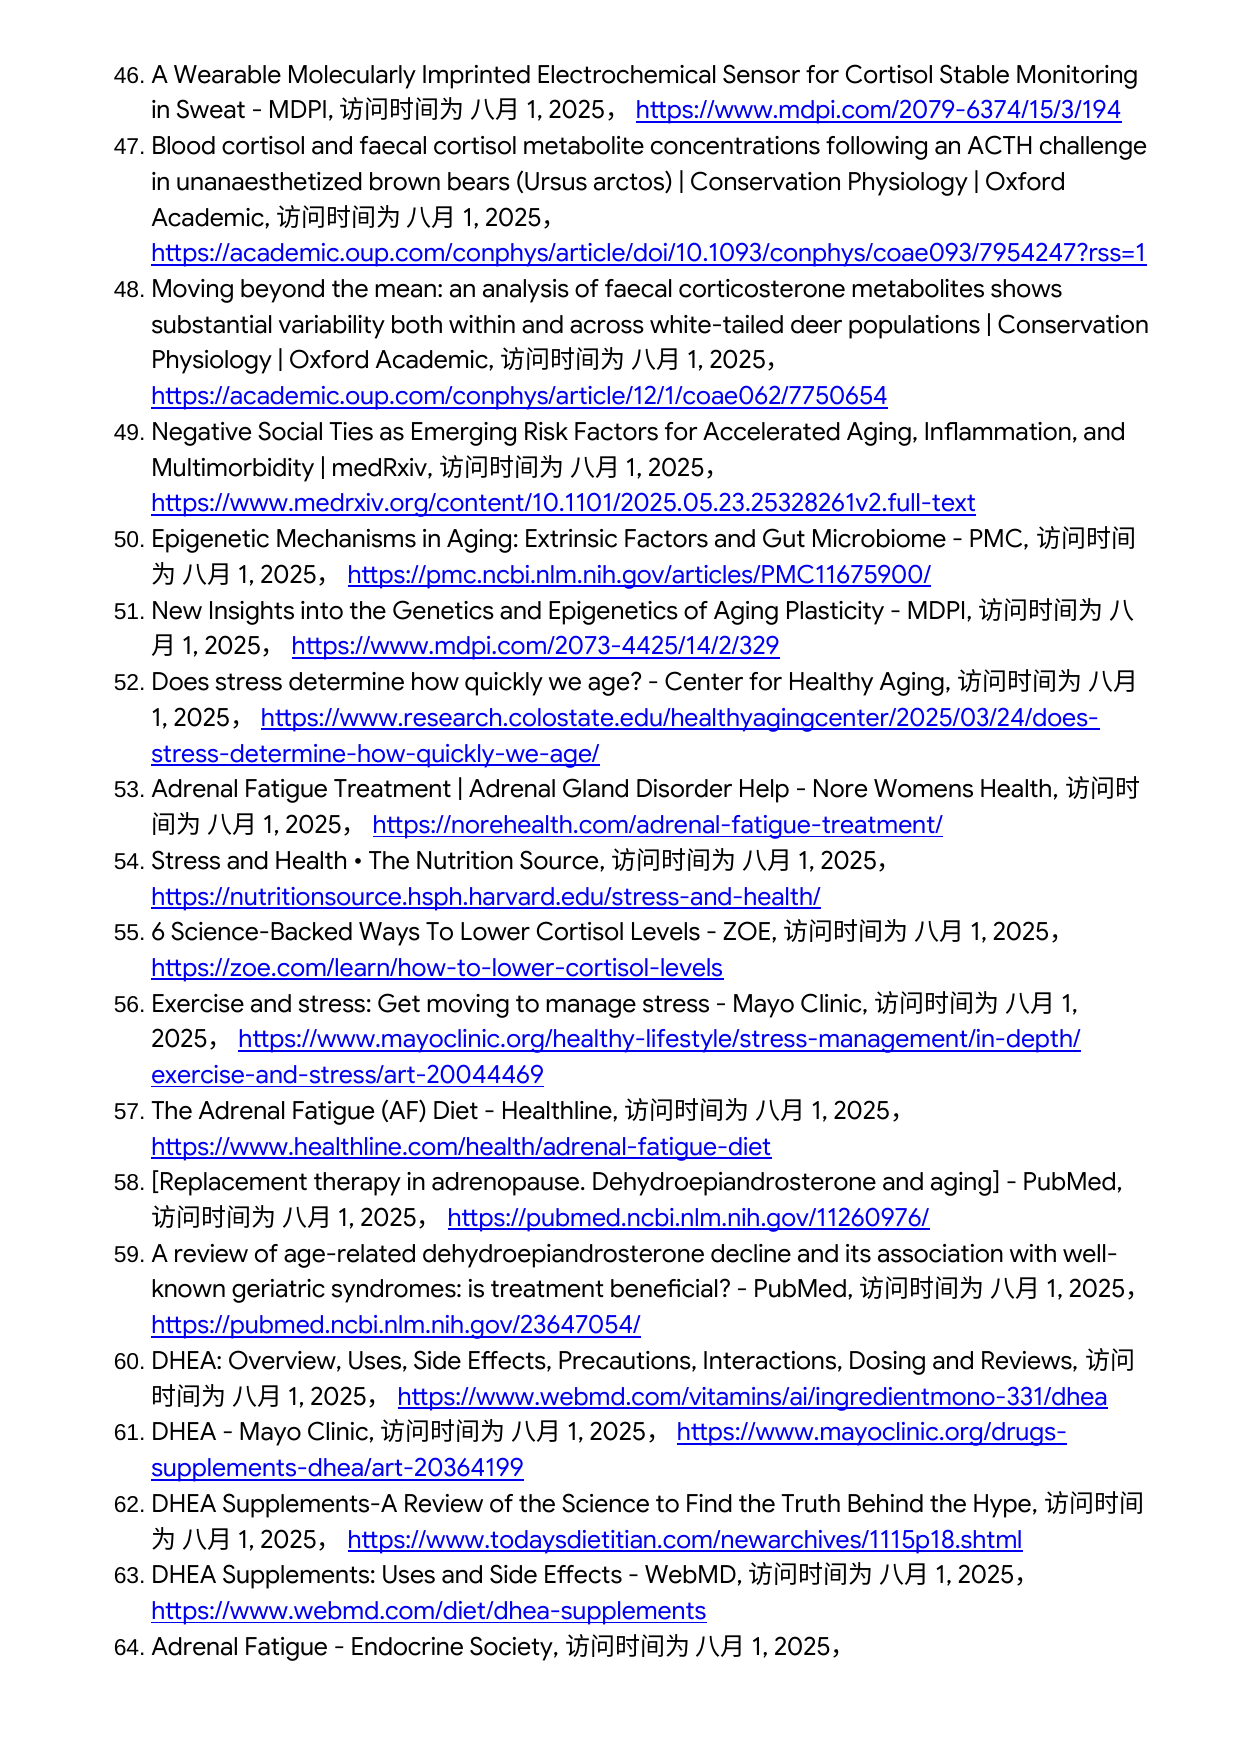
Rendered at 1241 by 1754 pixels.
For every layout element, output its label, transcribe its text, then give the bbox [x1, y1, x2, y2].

list Does stress determine how quickly we age? - Center for Healthy Aging, 访问时间为 八月 1, 2025， https://www.research.colostate.edu/healthyagingcenter/2025/03/24/does-stress-determine-how-quickly-we-age/ [113, 666, 1152, 769]
list Exercise and stress: Get moving to manage stress - Mayo Clinic, 访问时间为 八月 1, 2025， https://www.mayoclinic.org/healthy-lifestyle/stress-management/in-depth/exercise-and-stress/art-20044469 [113, 988, 1152, 1091]
list Adrenal Fatigue Treatment | Adrenal Gland Disorder Help - Nore Womens Health, 访问时间为 八月 1, 2025， https://norehealth.com/adrenal-fatigue-treatment/ [113, 773, 1152, 841]
list New Insights into the Genetics and Epigenetics of Aging Plasticity - MDPI, 访问时间为 八月 1, 2025， https://www.mdpi.com/2073-4425/14/2/329 [113, 595, 1152, 662]
list DHEA - Mayo Clinic, 访问时间为 八月 1, 2025， https://www.mayoclinic.org/drugs-supplements-dhea/art-20364199 [113, 1417, 1152, 1484]
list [113, 1631, 1152, 1662]
list [Replacement therapy in adrenopause. Dehydroepiandrosterone and aging] - PubMed, 访问时间为 八月 1, 2025， https://pubmed.ncbi.nlm.nih.gov/11260976/ [113, 1167, 1152, 1234]
list A Wearable Molecularly Imprinted Electrochemical Sensor for Cortisol Stable Monitoring in Sweat - MDPI, 访问时间为 八月 1, 2025， https://www.mdpi.com/2079-6374/15/3/194 [113, 59, 1152, 126]
list A review of age-related dehydroepiandrosterone decline and its association with well-known geriatric syndromes: is treatment beneficial? - PubMed, 访问时间为 八月 1, 2025， https://pubmed.ncbi.nlm.nih.gov/23647054/ [113, 1238, 1152, 1341]
list 6 Science-Backed Ways To Lower Cortisol Levels - ZOE, 访问时间为 八月 1, 2025， https://zoe.com/learn/how-to-lower-cortisol-levels [113, 916, 1152, 983]
list DHEA Supplements-A Review of the Science to Find the Truth Behind the Hype, 访问时间为 八月 1, 2025， https://www.todaysdietitian.com/newarchives/1115p18.shtml [113, 1488, 1152, 1555]
list The Adrenal Fatigue (AF) Diet - Healthline, 访问时间为 八月 1, 2025， https://www.healthline.com/health/adrenal-fatigue-diet [113, 1095, 1152, 1162]
list Moving beyond the mean: an analysis of faecal corticosterone metabolites shows substantial variability both within and across white-tailed deer populations | Conservation Physiology | Oxford Academic, 访问时间为 八月 1, 2025， https://academic.oup.com/conphys/article/12/1/coae062/7750654 [113, 273, 1152, 412]
list Negative Social Ties as Emerging Risk Factors for Accelerated Aging, Inflammation, and Multimorbidity | medRxiv, 访问时间为 八月 1, 2025， https://www.medrxiv.org/content/10.1101/2025.05.23.25328261v2.full-text [113, 416, 1152, 519]
list Epigenetic Mechanisms in Aging: Extrinsic Factors and Gut Microbiome - PMC, 访问时间为 八月 1, 2025， https://pmc.ncbi.nlm.nih.gov/articles/PMC11675900/ [113, 523, 1152, 591]
list DHEA: Overview, Uses, Side Effects, Precautions, Interactions, Dosing and Reviews, 访问时间为 八月 1, 2025， https://www.webmd.com/vitamins/ai/ingredientmono-331/dhea [113, 1345, 1152, 1412]
list Blood cortisol and faecal cortisol metabolite concentrations following an ACTH challenge in unanaesthetized brown bears (Ursus arctos) | Conservation Physiology | Oxford Academic, 访问时间为 八月 1, 2025， https://academic.oup.com/conphys/article/doi/10.1093/conphys/coae093/7954247?rss=1 [113, 130, 1152, 269]
list DHEA Supplements: Uses and Side Effects - WebMD, 访问时间为 八月 1, 2025， https://www.webmd.com/diet/dhea-supplements [113, 1559, 1152, 1627]
list Stress and Health • The Nutrition Source, 访问时间为 八月 1, 2025， https://nutritionsource.hsph.harvard.edu/stress-and-health/ [113, 845, 1152, 912]
